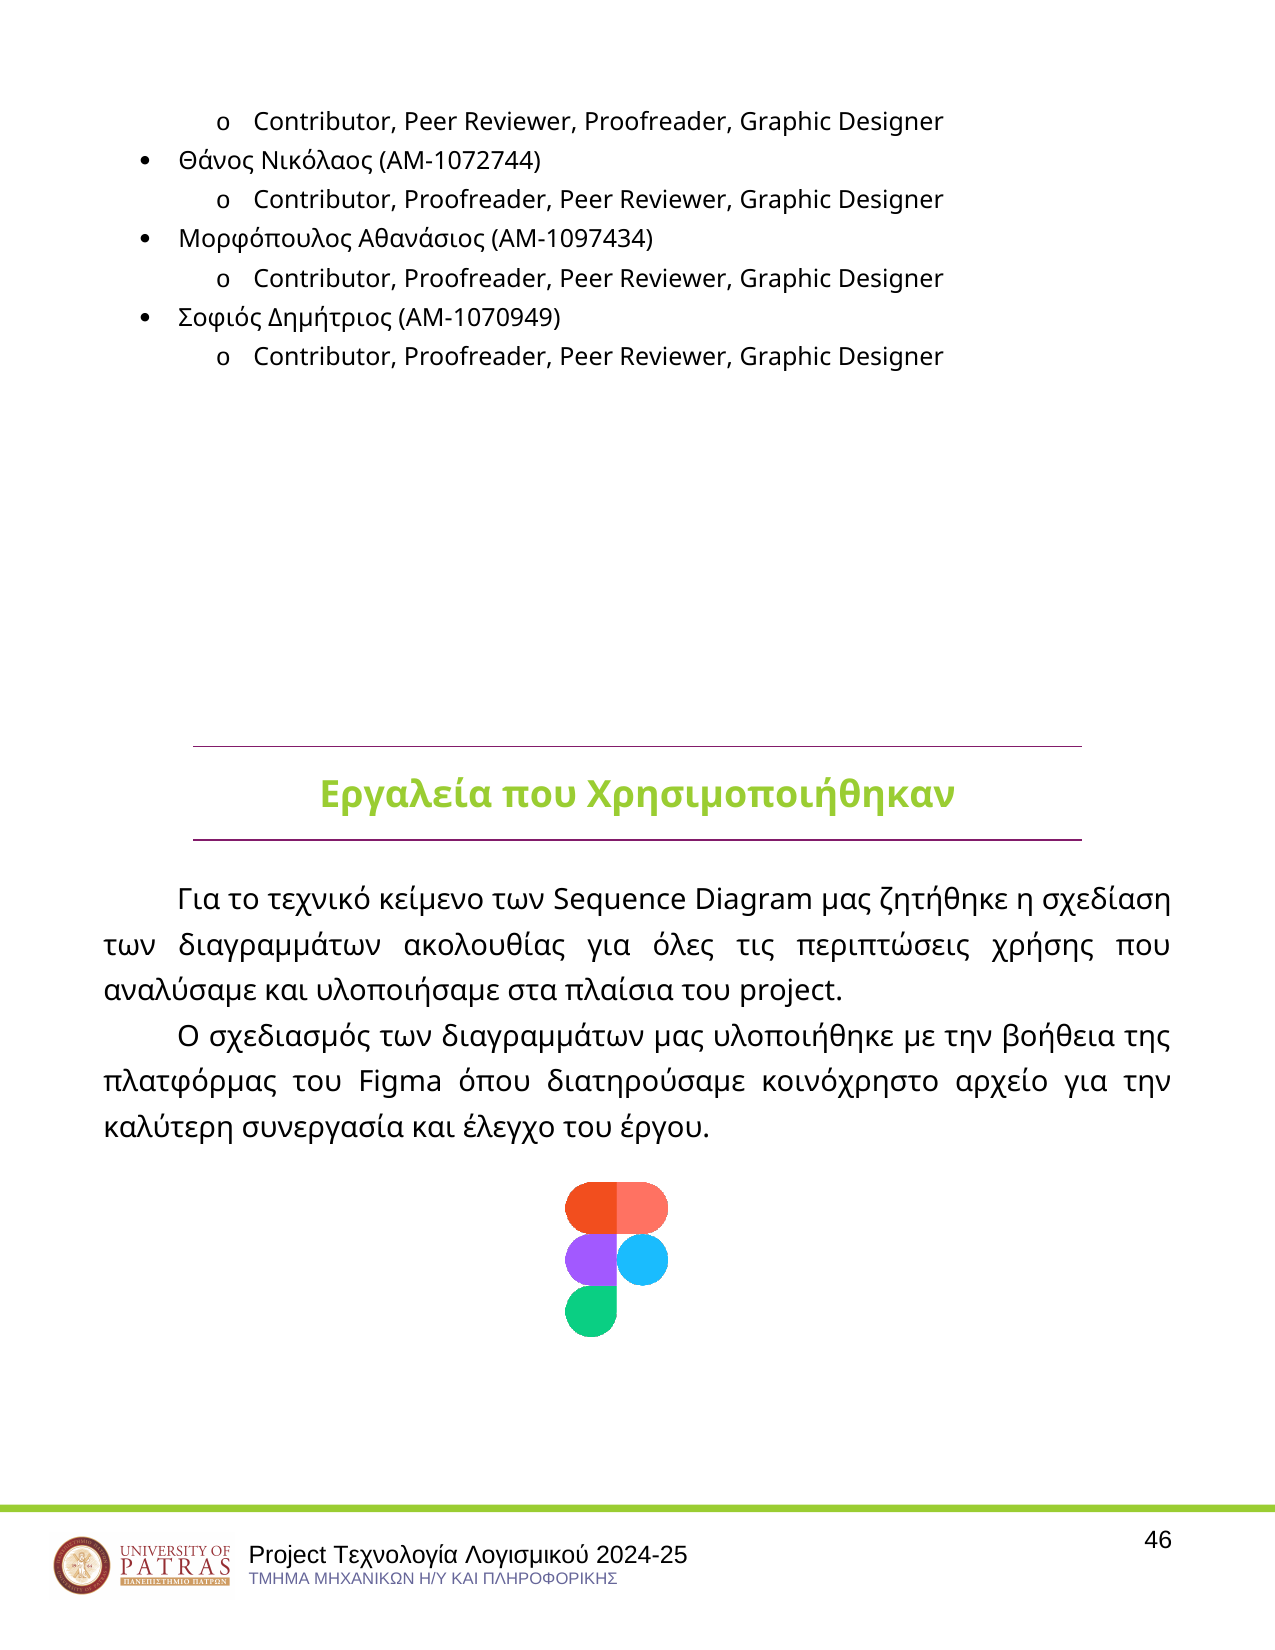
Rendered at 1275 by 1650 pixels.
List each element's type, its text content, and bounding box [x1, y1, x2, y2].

list Θάνος Νικόλαος (ΑΜ-1072744) [141, 142, 1172, 177]
picture [565, 1182, 668, 1337]
text Για το τεχνικό κείμενο των Sequence Diagram μας ζητήθηκε η σχεδίαση των διαγραμμάτων ακολουθίας για όλες τις περιπτώσεις χρήσης που αναλύσαμε και υλοποιήσαμε στα πλαίσια του project. [103, 878, 1172, 1009]
list Μορφόπουλος Αθανάσιος (ΑΜ-1097434) [141, 221, 1172, 255]
list Contributor, Proofreader, Peer Reviewer, Graphic Designer [216, 260, 1172, 294]
list Contributor, Proofreader, Peer Reviewer, Graphic Designer [216, 339, 1172, 373]
text Ο σχεδιασμός των διαγραμμάτων μας υλοποιήθηκε με την βοήθεια της πλατφόρμας του Figma όπου διατηρούσαμε κοινόχρηστο αρχείο για την καλύτερη συνεργασία και έλεγχο του έργου. [103, 1015, 1172, 1146]
picture [48, 1532, 235, 1600]
list Contributor, Peer Reviewer, Proofreader, Graphic Designer [216, 103, 1172, 137]
list Σοφιός Δημήτριος (ΑΜ-1070949) [141, 299, 1172, 334]
text Εργαλεία που Χρησιμοποιήθηκαν [193, 747, 1082, 839]
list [216, 182, 1172, 216]
